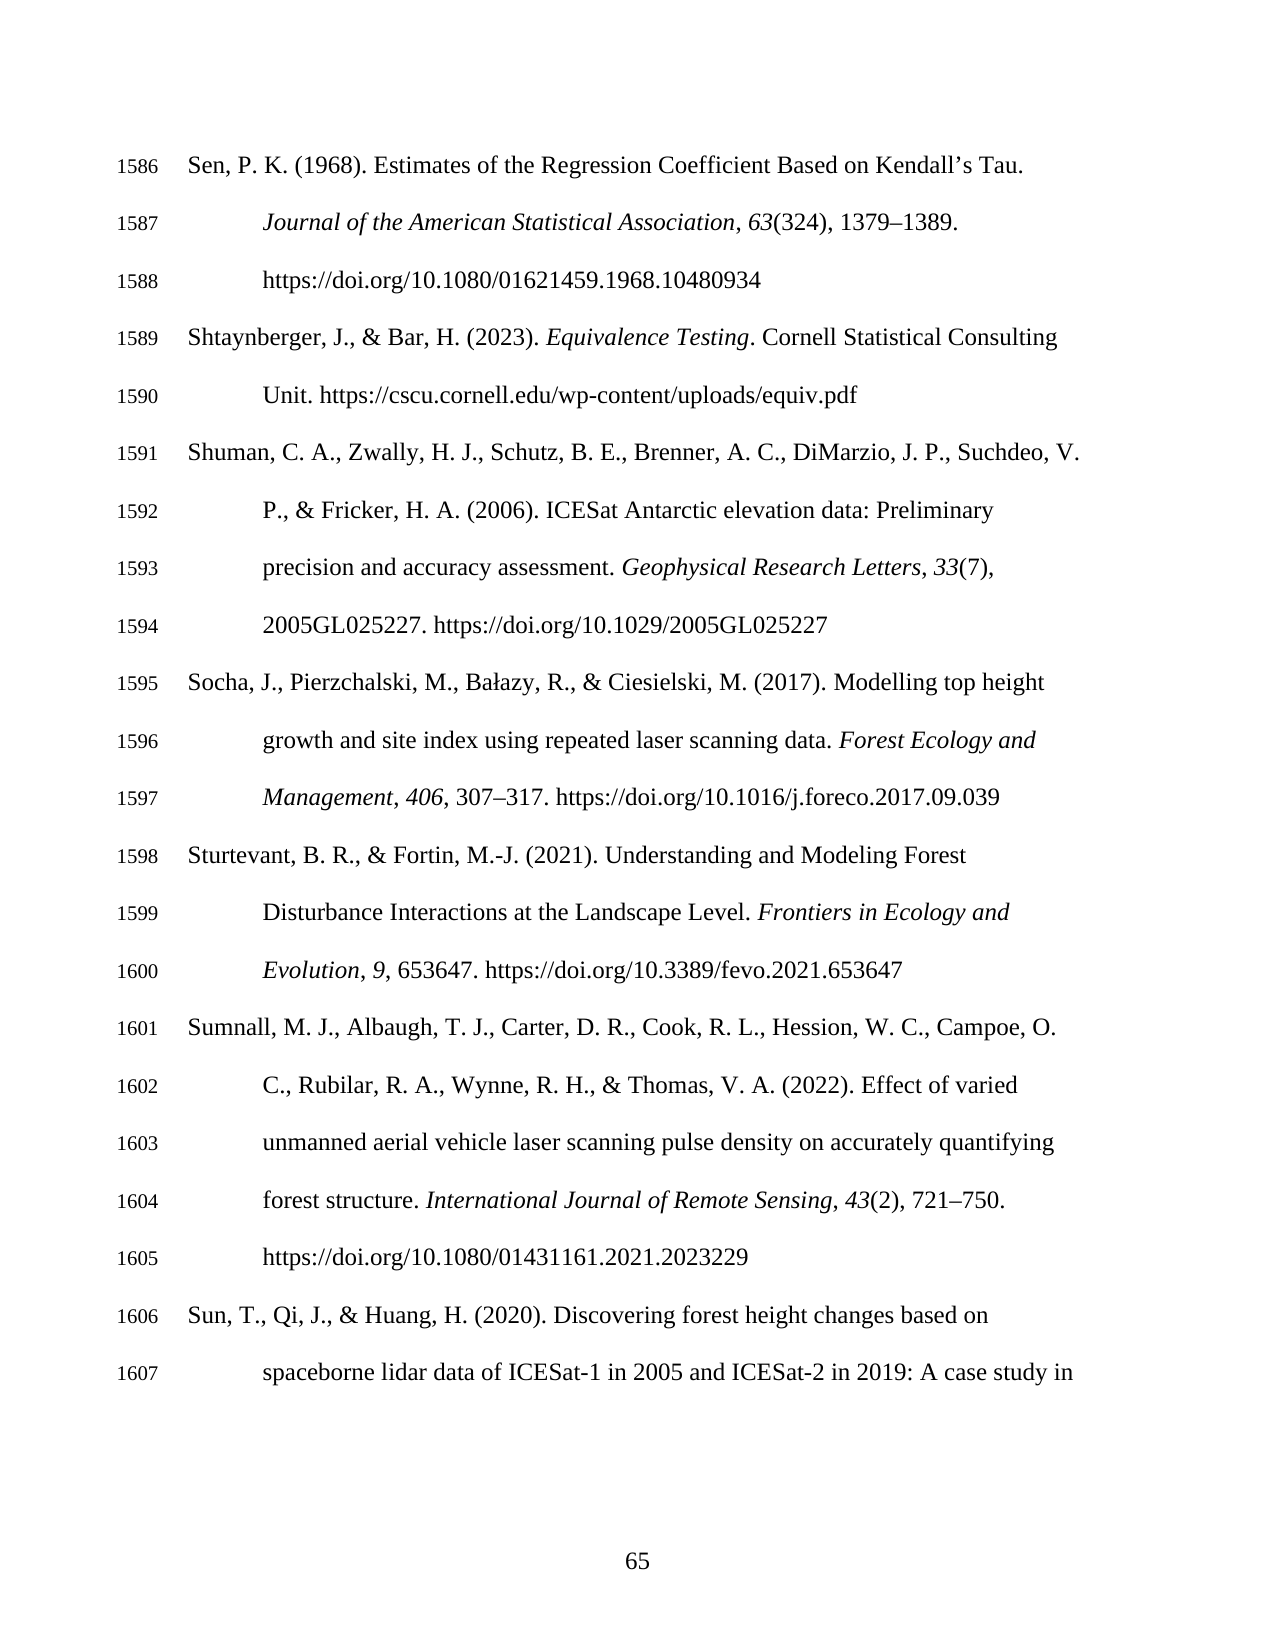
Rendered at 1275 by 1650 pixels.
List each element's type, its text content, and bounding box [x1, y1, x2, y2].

text Socha, J., Pierzchalski, M., Bałazy, R., & Ciesielski, M. (2017). Modelling top height growth and site index using repeated laser scanning data. Forest Ecology and Management, 406, 307–317. https://doi.org/10.1016/j.foreco.2017.09.039 [187, 667, 1087, 811]
text Sen, P. K. (1968). Estimates of the Regression Coefficient Based on Kendall’s Tau. Journal of the American Statistical Association, 63(324), 1379–1389. https://doi.org/10.1080/01621459.1968.10480934 [187, 150, 1087, 294]
text Shuman, C. A., Zwally, H. J., Schutz, B. E., Brenner, A. C., DiMarzio, J. P., Suchdeo, V. P., & Fricker, H. A. (2006). ICESat Antarctic elevation data: Preliminary precision and accuracy assessment. Geophysical Research Letters, 33(7), 2005GL025227. https://doi.org/10.1029/2005GL025227 [187, 437, 1087, 639]
text Sumnall, M. J., Albaugh, T. J., Carter, D. R., Cook, R. L., Hession, W. C., Campoe, O. C., Rubilar, R. A., Wynne, R. H., & Thomas, V. A. (2022). Effect of varied unmanned aerial vehicle laser scanning pulse density on accurately quantifying forest structure. International Journal of Remote Sensing, 43(2), 721–750. https://doi.org/10.1080/01431161.2021.2023229 [187, 1012, 1087, 1271]
text Sturtevant, B. R., & Fortin, M.-J. (2021). Understanding and Modeling Forest Disturbance Interactions at the Landscape Level. Frontiers in Ecology and Evolution, 9, 653647. https://doi.org/10.3389/fevo.2021.653647 [187, 840, 1087, 984]
text Shtaynberger, J., & Bar, H. (2023). Equivalence Testing. Cornell Statistical Consulting Unit. https://cscu.cornell.edu/wp-content/uploads/equiv.pdf [187, 322, 1087, 409]
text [187, 1300, 1087, 1386]
